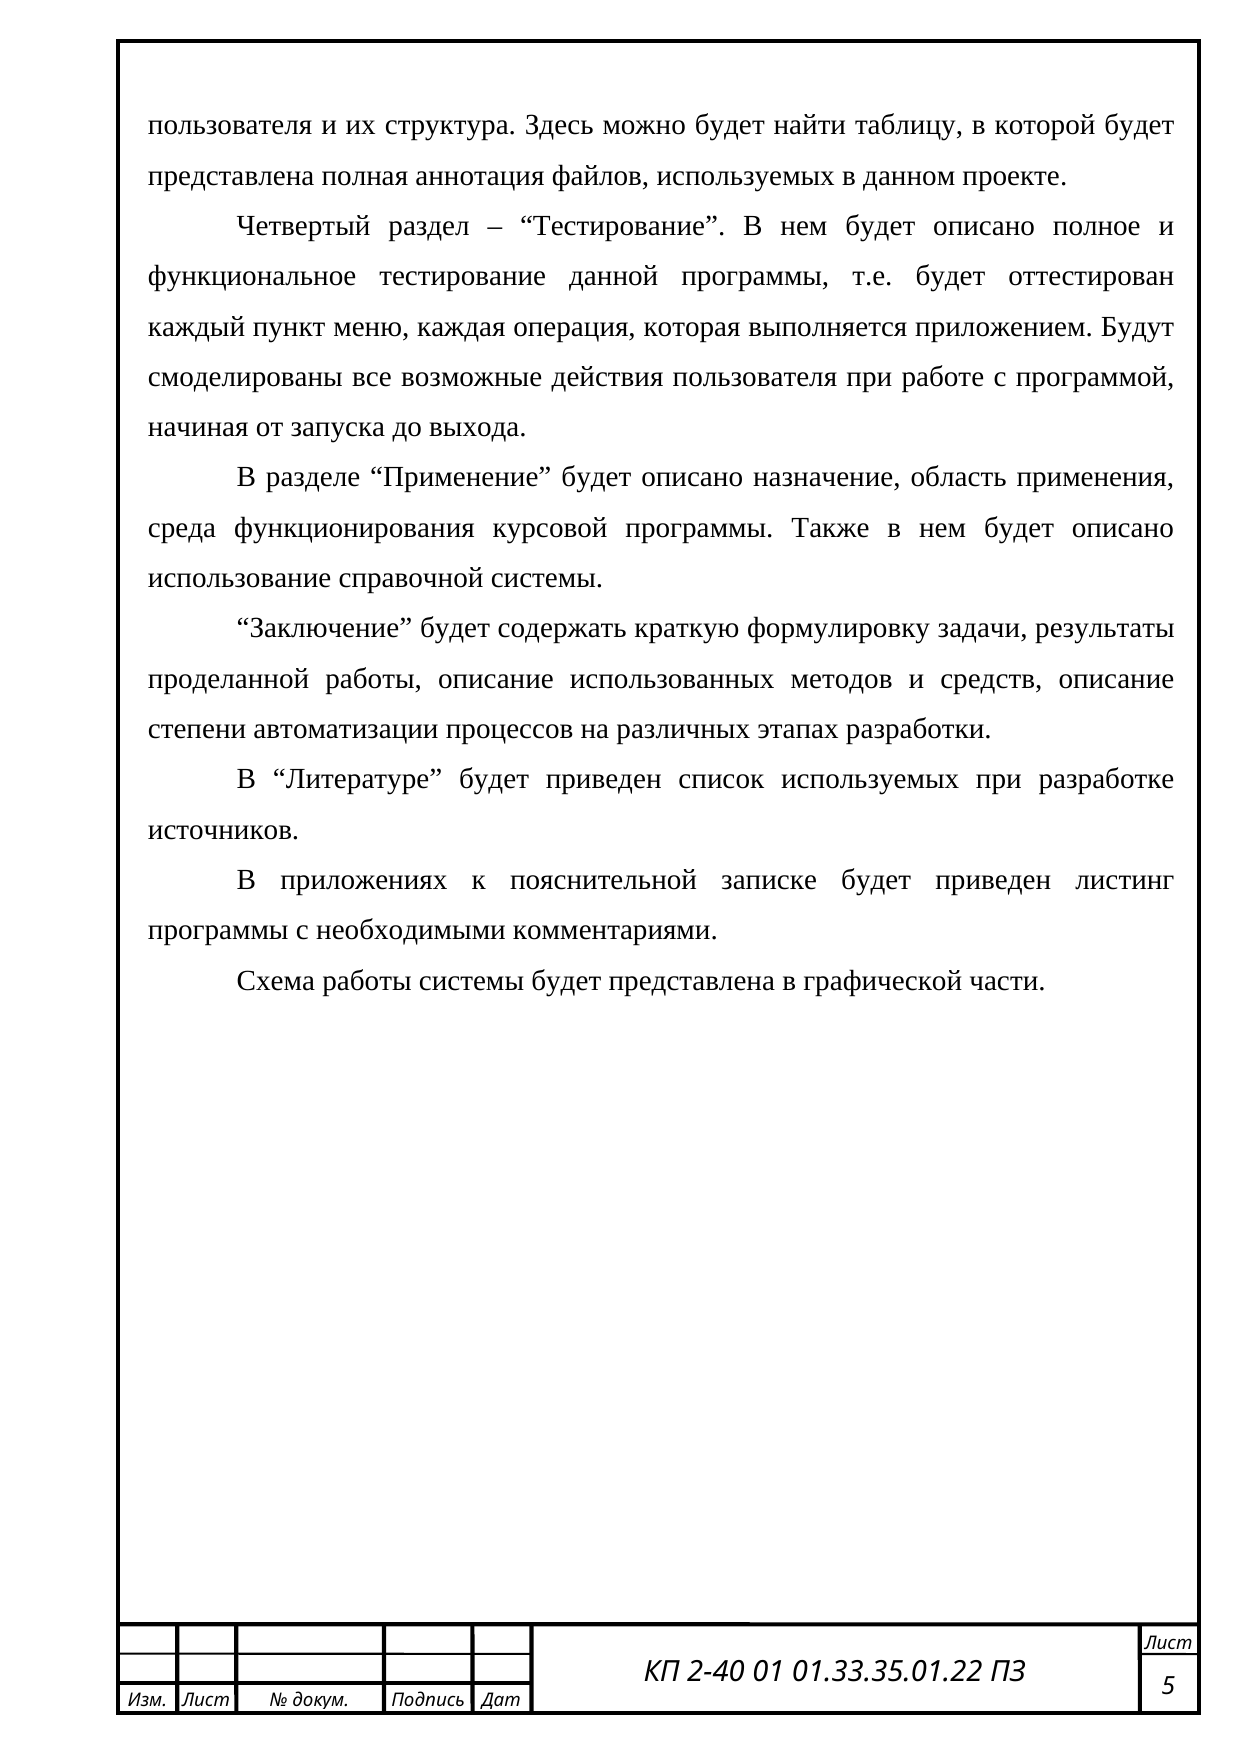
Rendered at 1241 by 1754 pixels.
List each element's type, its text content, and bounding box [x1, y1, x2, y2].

text В разделе “Применение” будет описано назначение, область применения, среда функционирования курсовой программы. Также в нем будет описано использование справочной системы. [148, 459, 1175, 594]
text Схема работы системы будет представлена в графической части. [148, 963, 1175, 996]
text В приложениях к пояснительной записке будет приведен листинг программы с необходимыми комментариями. [148, 862, 1175, 946]
text Четвертый раздел – “Тестирование”. В нем будет описано полное и функциональное тестирование данной программы, т.е. будет оттестирован каждый пункт меню, каждая операция, которая выполняется приложением. Будут смоделированы все возможные действия пользователя при работе с программой, начиная от запуска до выхода. [148, 208, 1175, 443]
text В “Литературе” будет приведен список используемых при разработке источников. [148, 761, 1175, 845]
text “Заключение” будет содержать краткую формулировку задачи, результаты проделанной работы, описание использованных методов и средств, описание степени автоматизации процессов на различных этапах разработки. [148, 611, 1175, 745]
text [148, 107, 1175, 191]
